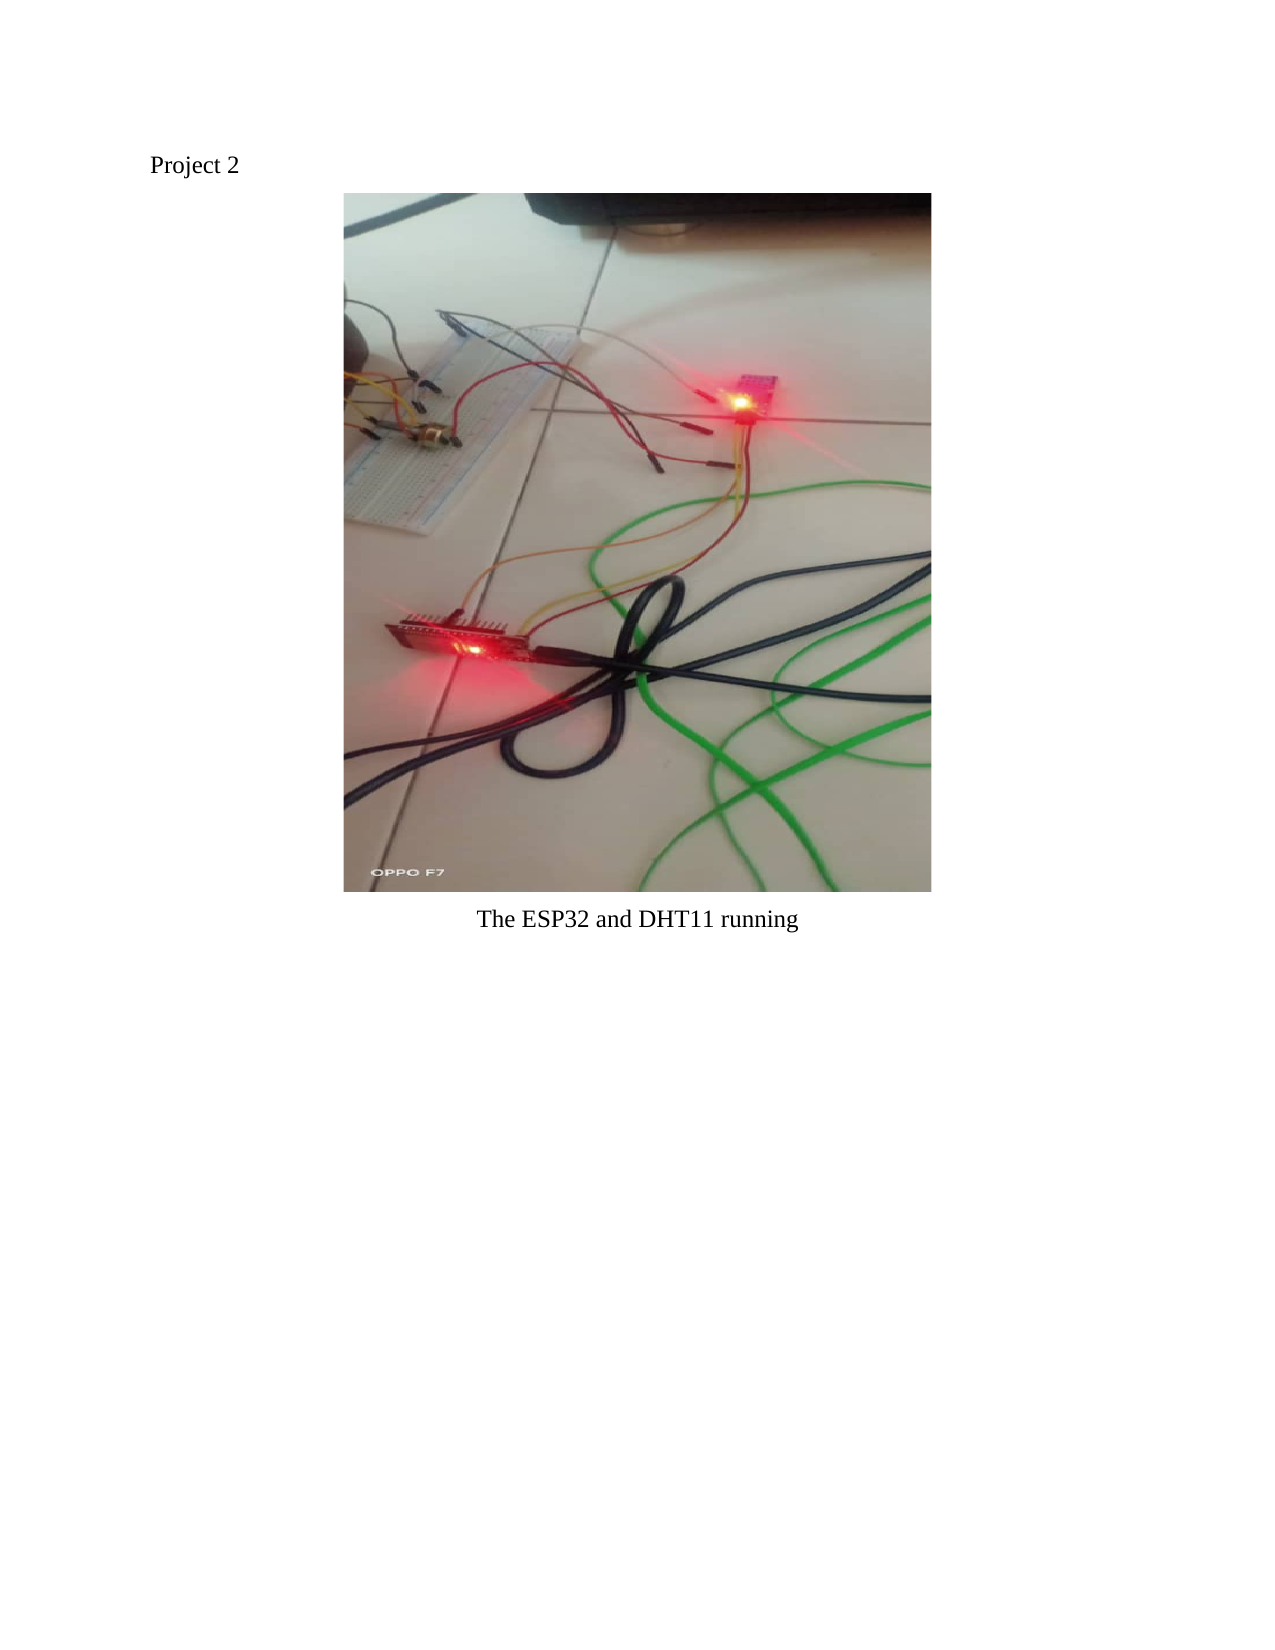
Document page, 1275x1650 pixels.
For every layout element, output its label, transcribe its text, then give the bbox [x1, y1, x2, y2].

text The ESP32 and DHT11 running [150, 904, 1125, 933]
text Project 2 [150, 150, 1125, 179]
picture [343, 193, 932, 892]
